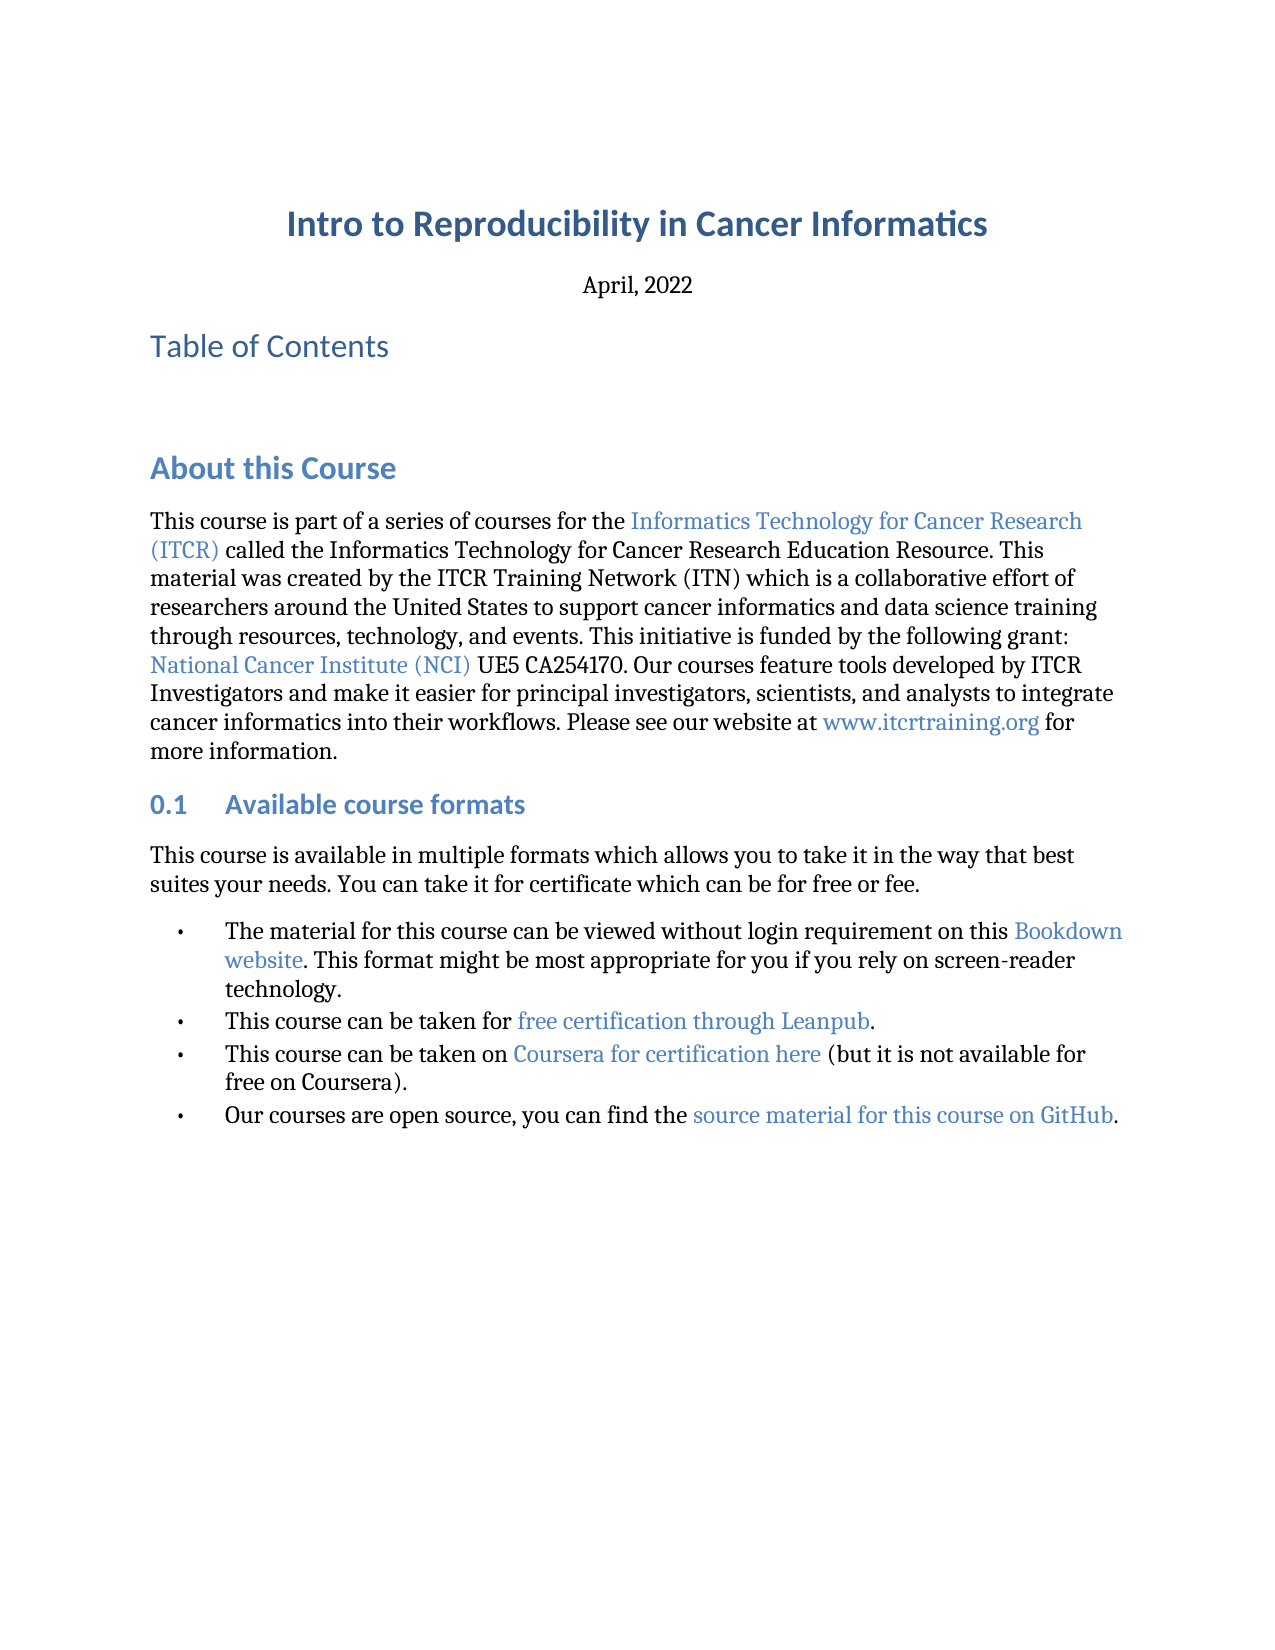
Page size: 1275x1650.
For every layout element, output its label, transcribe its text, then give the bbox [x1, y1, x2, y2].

text This course is available in multiple formats which allows you to take it in the way that best suites your needs. You can take it for certificate which can be for free or fee. [150, 841, 1125, 898]
list This course can be taken for free certification through Leanpub. [175, 1007, 1125, 1036]
subtitle About this Course [150, 447, 1125, 488]
text This course is part of a series of courses for the Informatics Technology for Cancer Research (ITCR) called the Informatics Technology for Cancer Research Education Resource. This material was created by the ITCR Training Network (ITN) which is a collaborative effort of researchers around the United States to support cancer informatics and data science training through resources, technology, and events. This initiative is funded by the following grant: National Cancer Institute (NCI) UE5 CA254170. Our courses feature tools developed by ITCR Investigators and make it easier for principal investigators, scientists, and analysts to integrate cancer informatics into their workflows. Please see our website at www.itcrtraining.org for more information. [150, 507, 1125, 766]
list Our courses are open source, you can find the source material for this course on GitHub. [175, 1101, 1125, 1129]
title Intro to Reproducibility in Cancer Informatics [150, 200, 1125, 246]
text April, 2022 [150, 271, 1125, 299]
list The material for this course can be viewed without login requirement on this Bookdown website. This format might be most appropriate for you if you rely on screen-reader technology. [175, 917, 1125, 1003]
subtitle 0.1 Available course formats [150, 786, 1125, 822]
list This course can be taken on Coursera for certification here (but it is not available for free on Coursera). [175, 1039, 1125, 1097]
